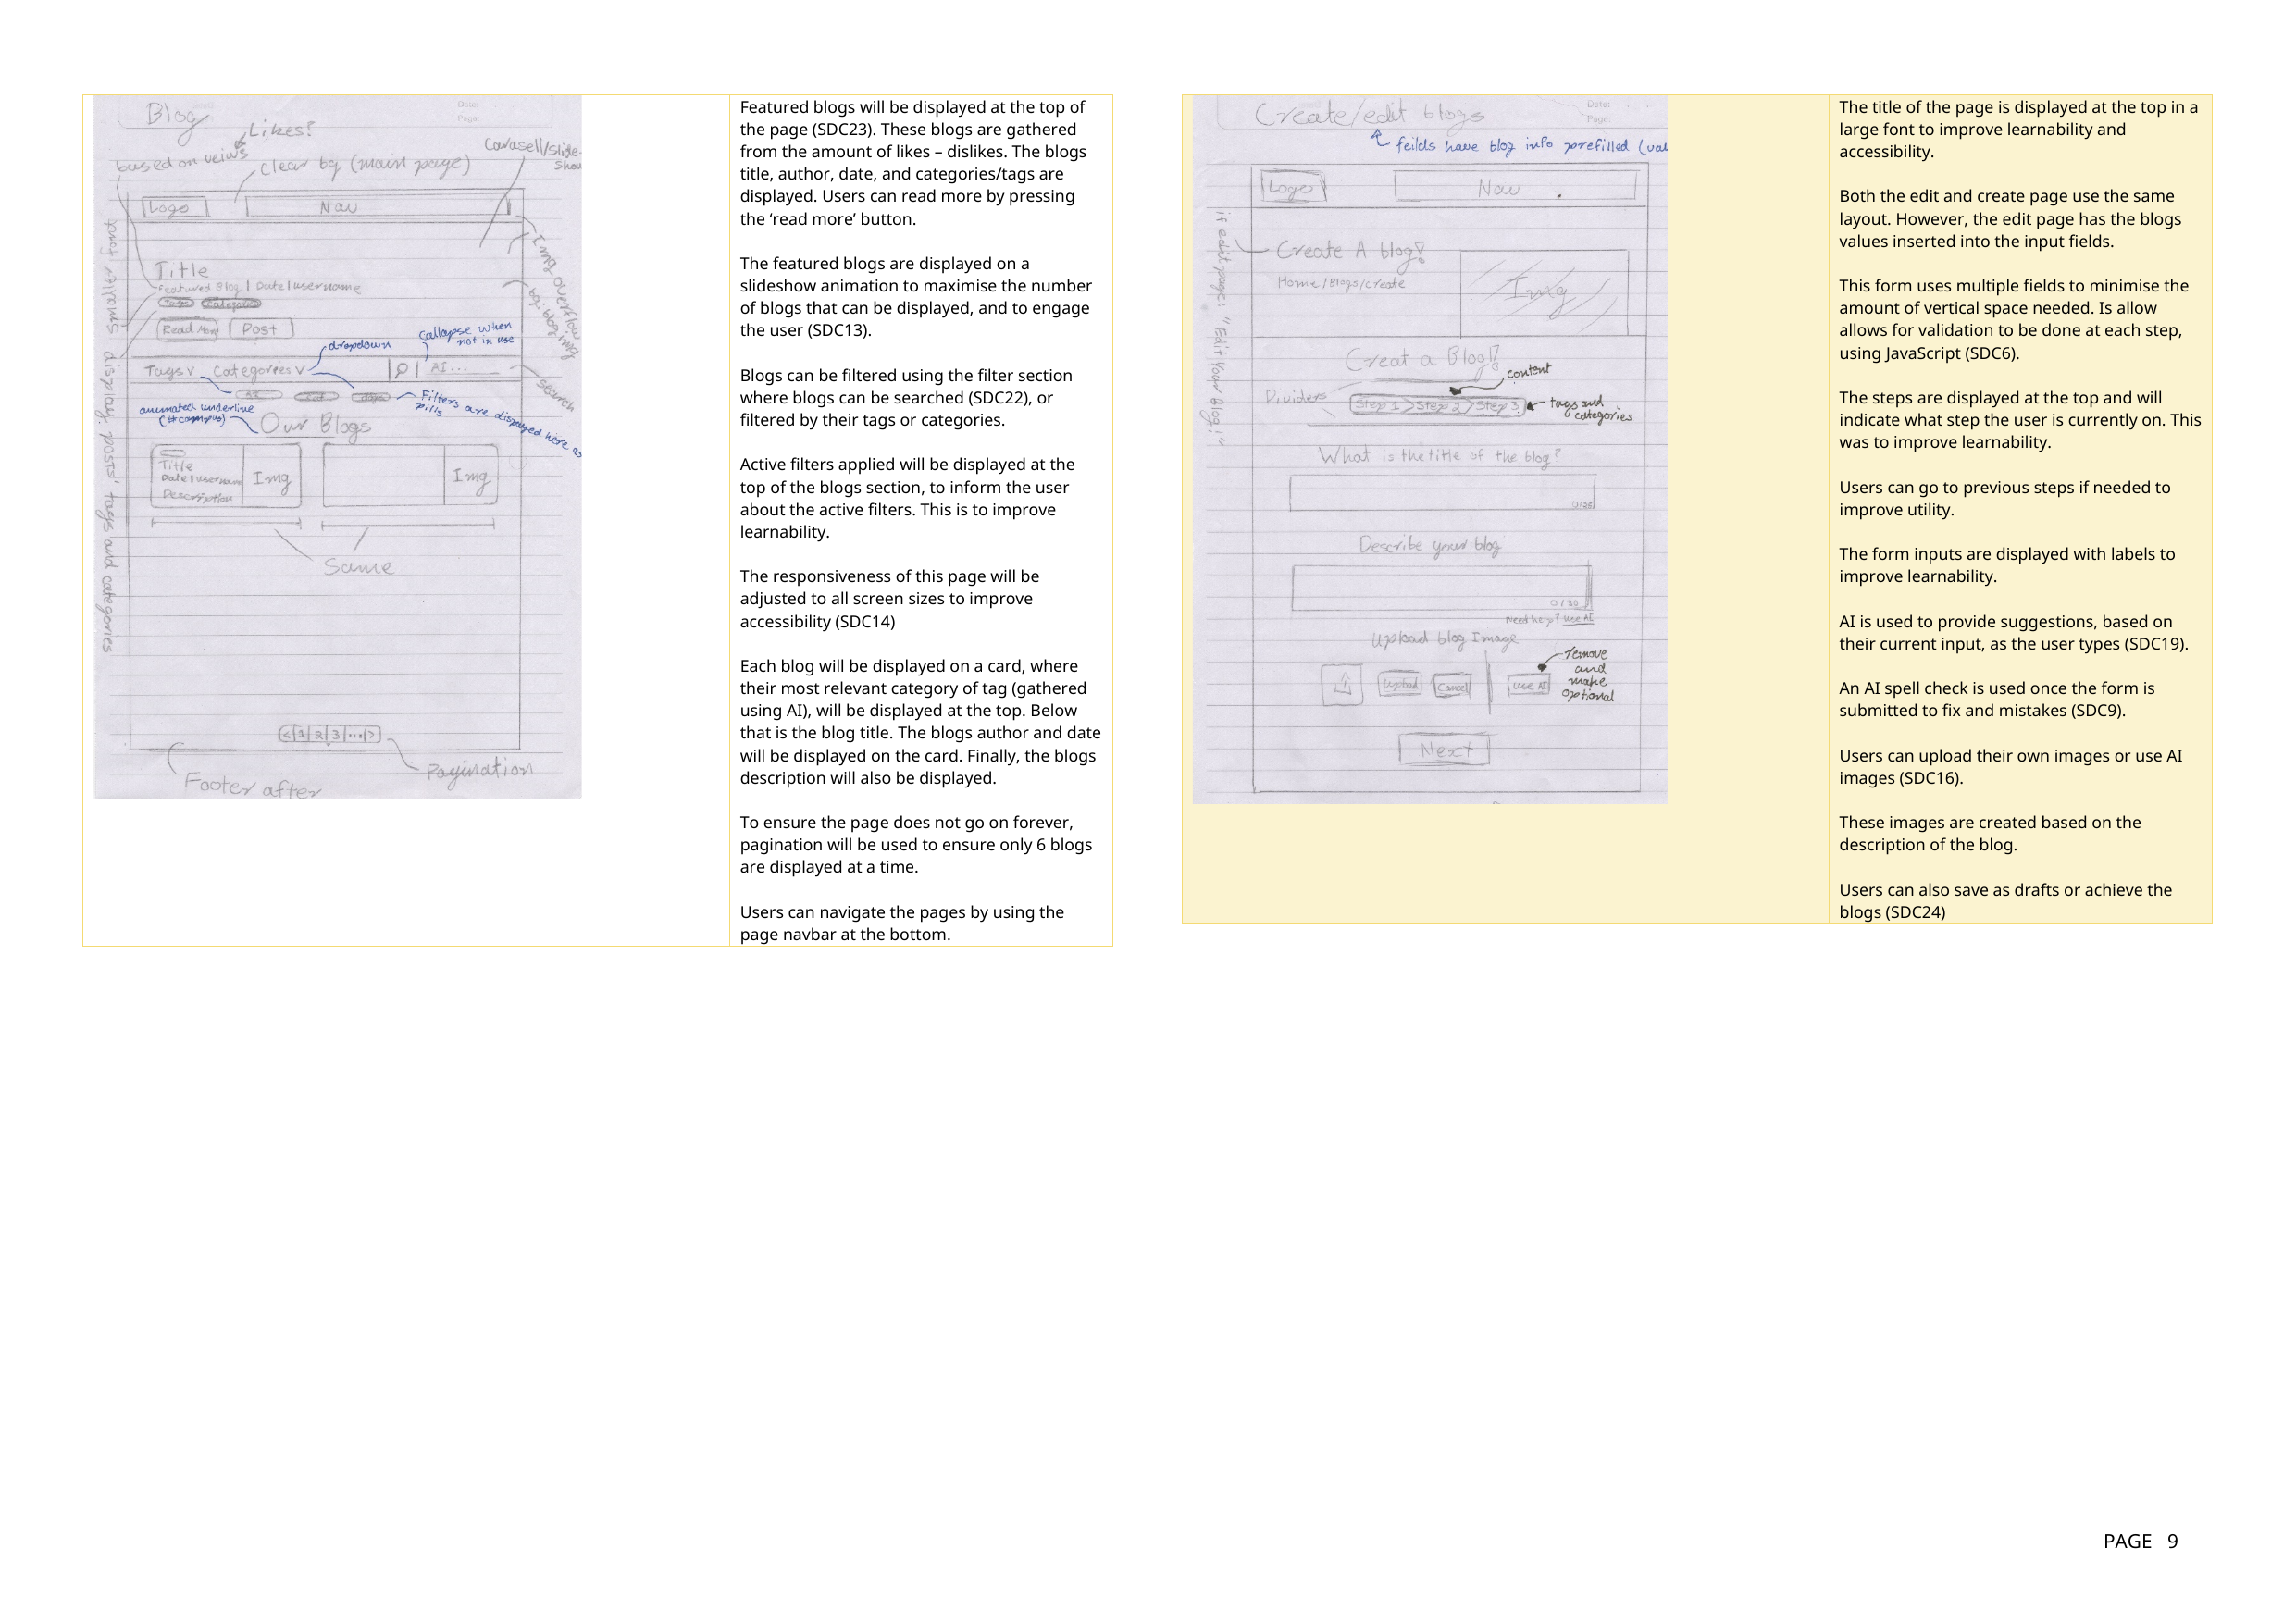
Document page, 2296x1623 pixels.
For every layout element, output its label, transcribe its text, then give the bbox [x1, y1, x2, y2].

picture [1192, 95, 1668, 804]
table_header Featured blogs will be displayed at the top of the page (SDC23). These blogs are gathered from the amount of likes – dislikes. The blogs title, author, date, and categories/tags are displayed. Users can read more by pressing the ‘read more’ button. The featured blogs are displayed on a slideshow animation to maximise the number of blogs that can be displayed, and to engage the user (SDC13). Blogs can be filtered using the filter section where blogs can be searched (SDC22), or filtered by their tags or categories. Active filters applied will be displayed at the top of the blogs section, to inform the user about the active filters. This is to improve learnability. The responsiveness of this page will be adjusted to all screen sizes to improve accessibility (SDC14) Each blog will be displayed on a card, where their most relevant category of tag (gathered using AI), will be displayed at the top. Below that is the blog title. The blogs author and date will be displayed on the card. Finally, the blogs description will also be displayed. To ensure the page does not go on forever, pagination will be used to ensure only 6 blogs are displayed at a time. Users can navigate the pages by using the page navbar at the bottom. [730, 95, 1112, 946]
table_cell The title of the page is displayed at the top in a large font to improve learnability and accessibility. Both the edit and create page use the same layout. However, the edit page has the blogs values inserted into the input fields. This form uses multiple fields to minimise the amount of vertical space needed. Is allow allows for validation to be done at each step, using JavaScript (SDC6). The steps are displayed at the top and will indicate what step the user is currently on. This was to improve learnability. Users can go to previous steps if needed to improve utility. The form inputs are displayed with labels to improve learnability. AI is used to provide suggestions, based on their current input, as the user types (SDC19). An AI spell check is used once the form is submitted to fix and mistakes (SDC9). Users can upload their own images or use AI images (SDC16). These images are created based on the description of the blog. Users can also save as drafts or achieve the blogs (SDC24) [1830, 95, 2212, 923]
table_cell [1183, 95, 1829, 923]
table_header [83, 95, 729, 946]
picture [93, 95, 582, 799]
